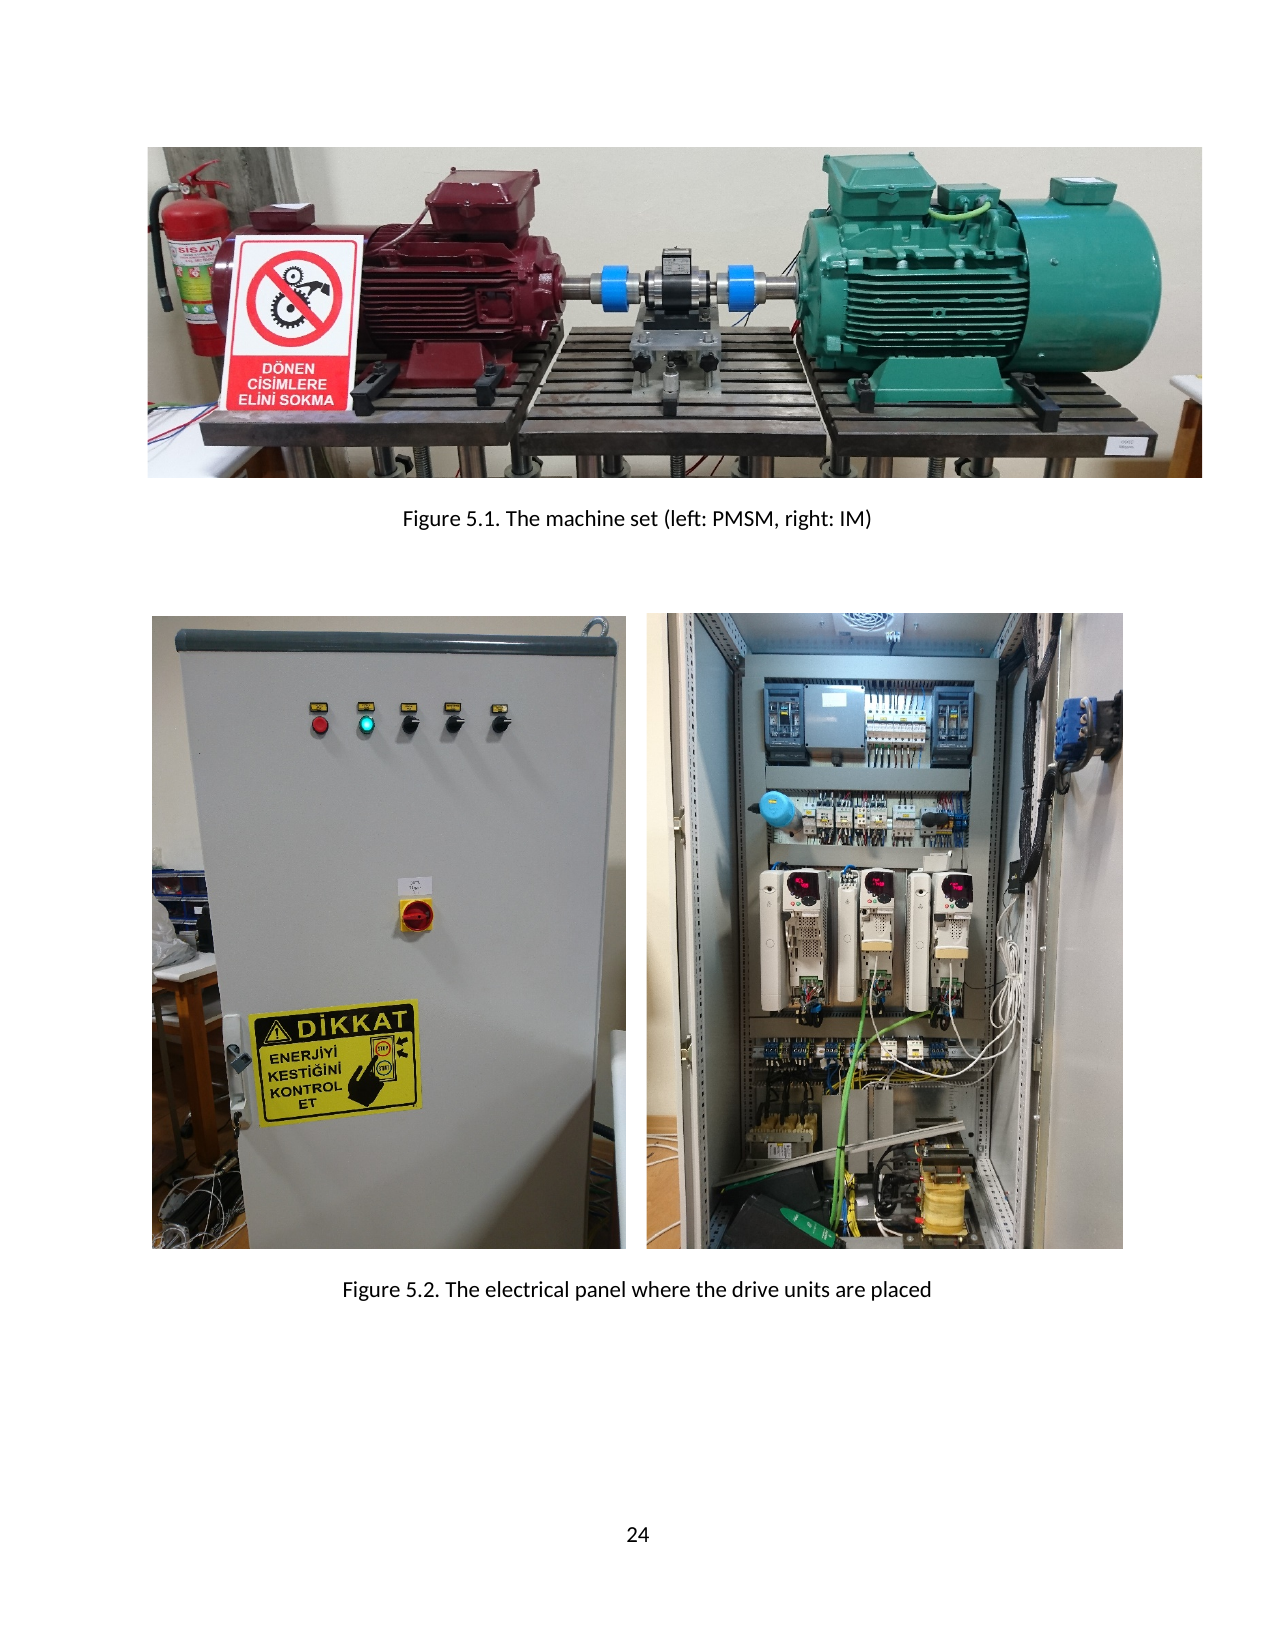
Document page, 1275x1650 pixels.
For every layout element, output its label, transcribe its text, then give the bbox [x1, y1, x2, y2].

picture [646, 613, 1123, 1249]
picture [152, 616, 626, 1249]
picture [147, 147, 1203, 478]
text Figure 5.1. The machine set (left: PMSM, right: IM) [148, 504, 1127, 532]
text Figure 5.2. The electrical panel where the drive units are placed [148, 1275, 1127, 1303]
